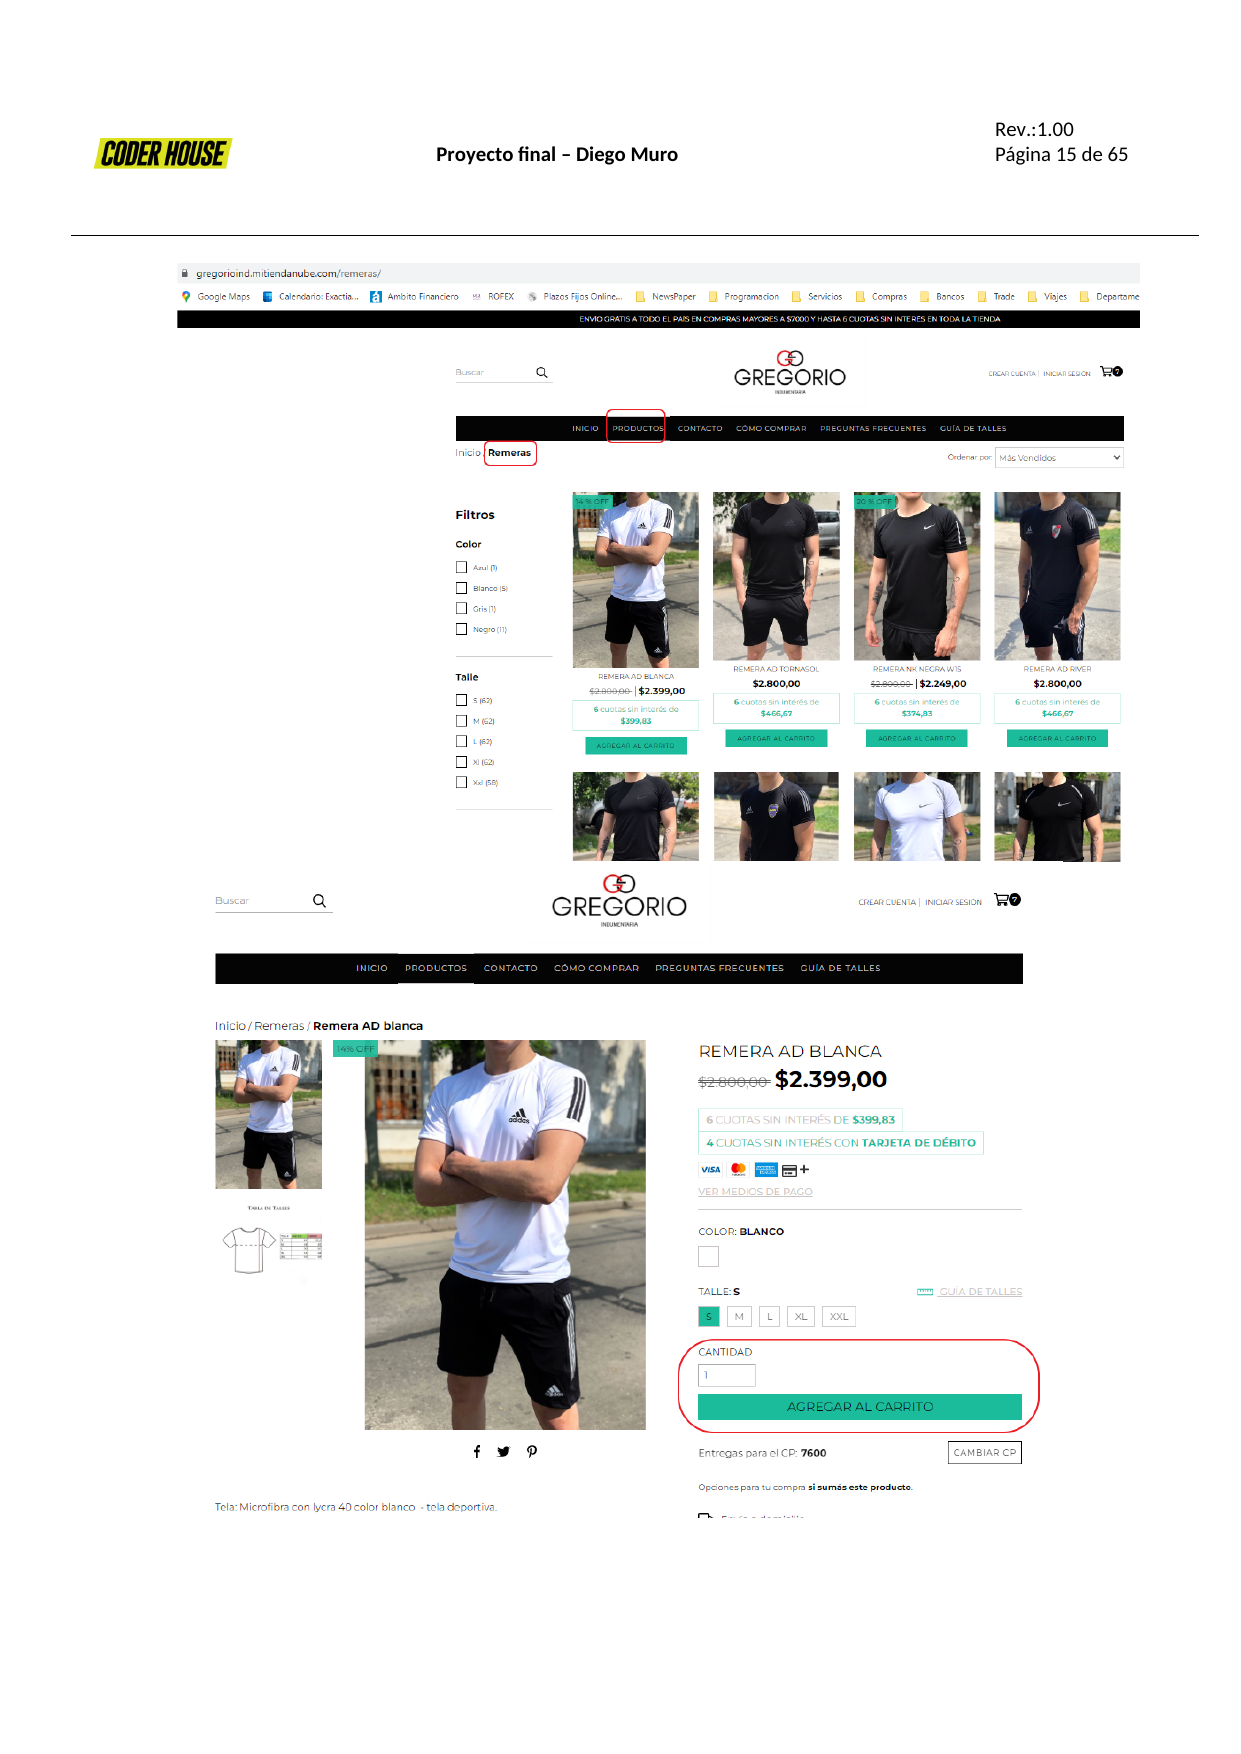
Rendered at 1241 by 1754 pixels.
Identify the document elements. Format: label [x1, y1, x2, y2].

picture [177, 261, 1140, 1518]
picture [82, 73, 244, 235]
